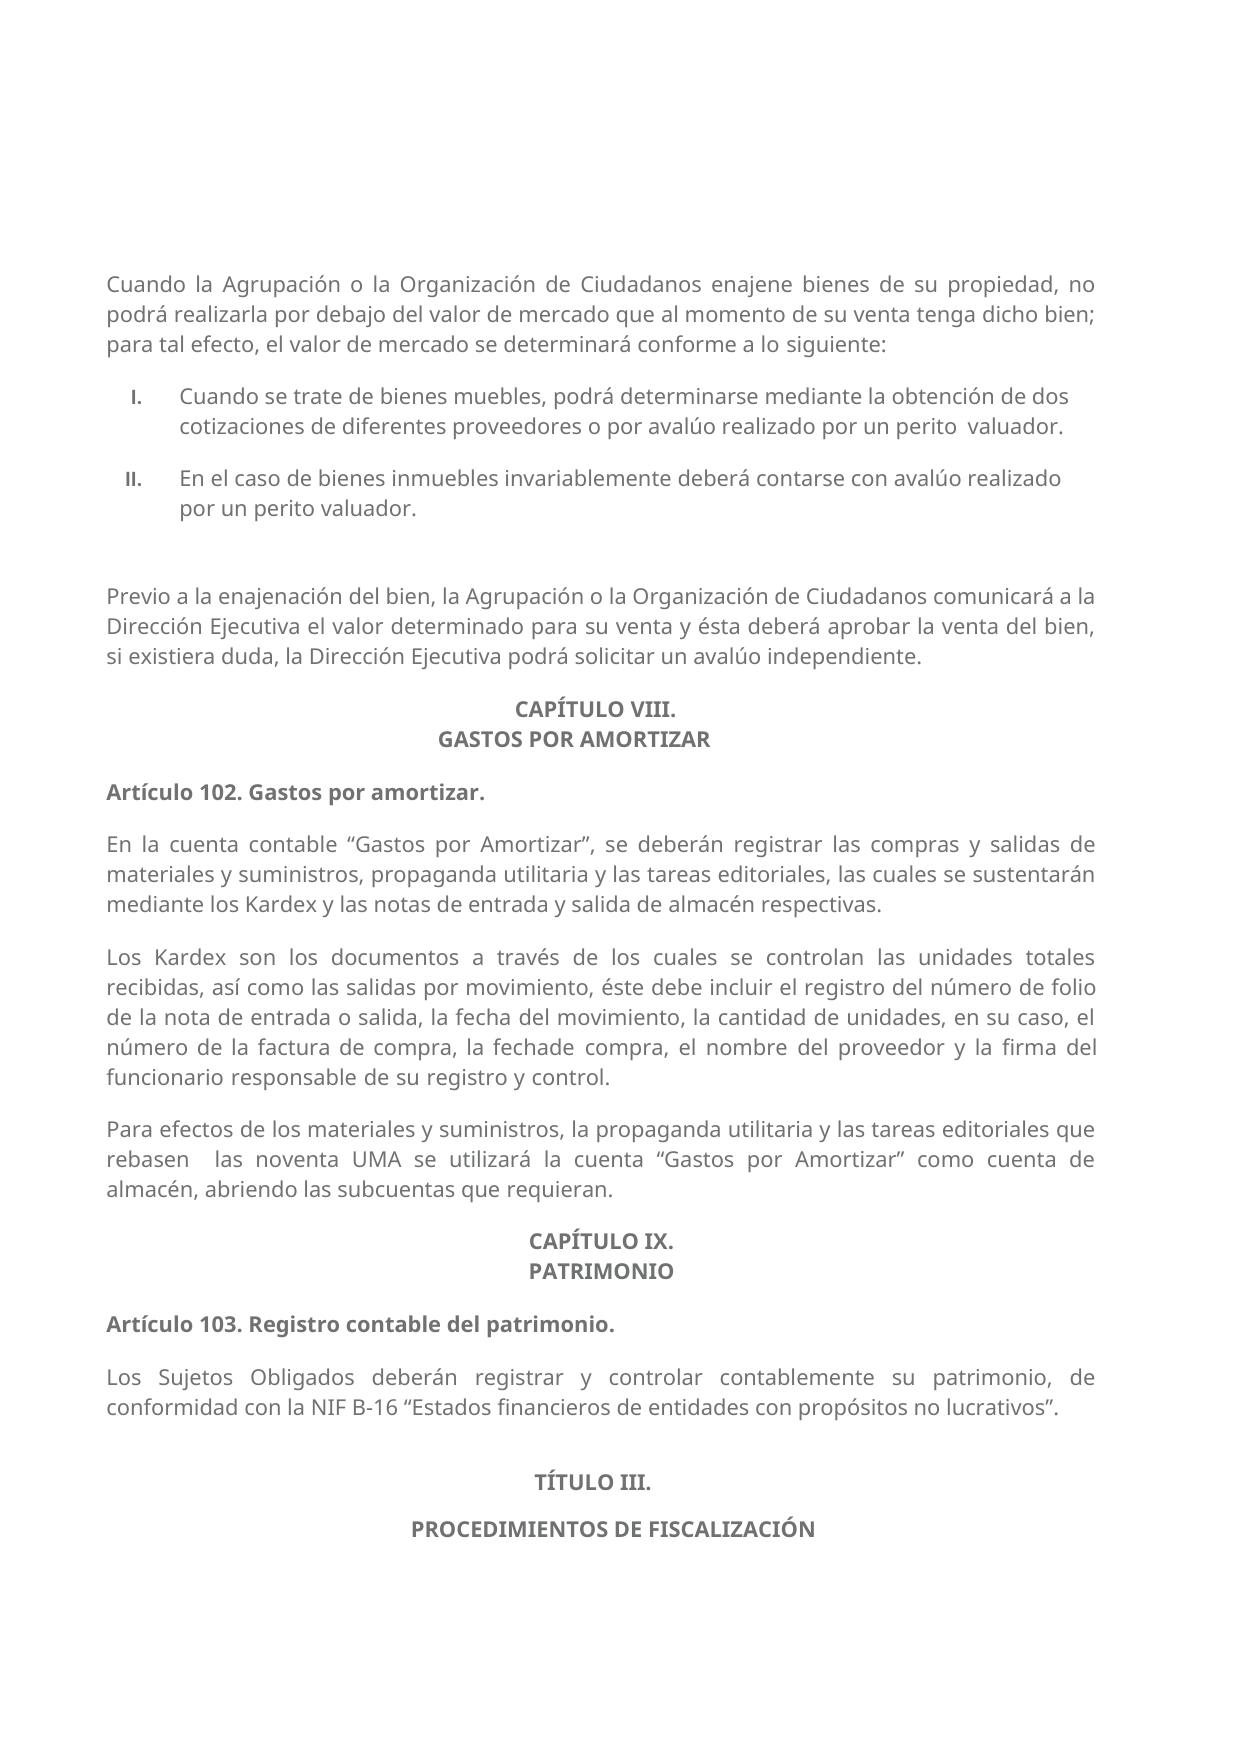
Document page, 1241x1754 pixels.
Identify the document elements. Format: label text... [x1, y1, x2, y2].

text Artículo 102. Gastos por amortizar. [106, 777, 1240, 806]
subtitle GASTOS POR AMORTIZAR [438, 724, 748, 753]
text En la cuenta contable “Gastos por Amortizar”, se deberán registrar las compras y salidas de materiales y suministros, propaganda utilitaria y las tareas editoriales, las cuales se sustentarán mediante los Kardex y las notas de entrada y salida de almacén respectivas. [106, 829, 1097, 919]
subtitle PROCEDIMIENTOS DE FISCALIZACIÓN [411, 1514, 827, 1543]
list En el caso de bienes inmuebles invariablemente deberá contarse con avalúo realizado por un perito valuador. [125, 463, 1097, 523]
subtitle CAPÍTULO IX. PATRIMONIO [519, 1226, 683, 1286]
subtitle TÍTULO III. [411, 1467, 827, 1497]
text Artículo 103. Registro contable del patrimonio. [106, 1309, 1240, 1339]
text Los Kardex son los documentos a través de los cuales se controlan las unidades totales recibidas, así como las salidas por movimiento, éste debe incluir el registro del número de folio de la nota de entrada o salida, la fecha del movimiento, la cantidad de unidades, en su caso, el número de la factura de compra, la fechade compra, el nombre del proveedor y la firma del funcionario responsable de su registro y control. [106, 942, 1097, 1092]
text Para efectos de los materiales y suministros, la propaganda utilitaria y las tareas editoriales que rebasen las noventa UMA se utilizará la cuenta “Gastos por Amortizar” como cuenta de almacén, abriendo las subcuentas que requieran. [106, 1114, 1097, 1204]
text Previo a la enajenación del bien, la Agrupación o la Organización de Ciudadanos comunicará a la Dirección Ejecutiva el valor determinado para su venta y ésta deberá aprobar la venta del bien, si existiera duda, la Dirección Ejecutiva podrá solicitar un avalúo independiente. [106, 581, 1097, 671]
text Los Sujetos Obligados deberán registrar y controlar contablemente su patrimonio, de conformidad con la NIF B-16 “Estados financieros de entidades con propósitos no lucrativos”. [106, 1362, 1097, 1422]
subtitle CAPÍTULO VIII. [463, 694, 748, 724]
list Cuando se trate de bienes muebles, podrá determinarse mediante la obtención de dos cotizaciones de diferentes proveedores o por avalúo realizado por un perito valuador. [131, 381, 1096, 441]
text Cuando la Agrupación o la Organización de Ciudadanos enajene bienes de su propiedad, no podrá realizarla por debajo del valor de mercado que al momento de su venta tenga dicho bien; para tal efecto, el valor de mercado se determinará conforme a lo siguiente: [106, 268, 1097, 358]
